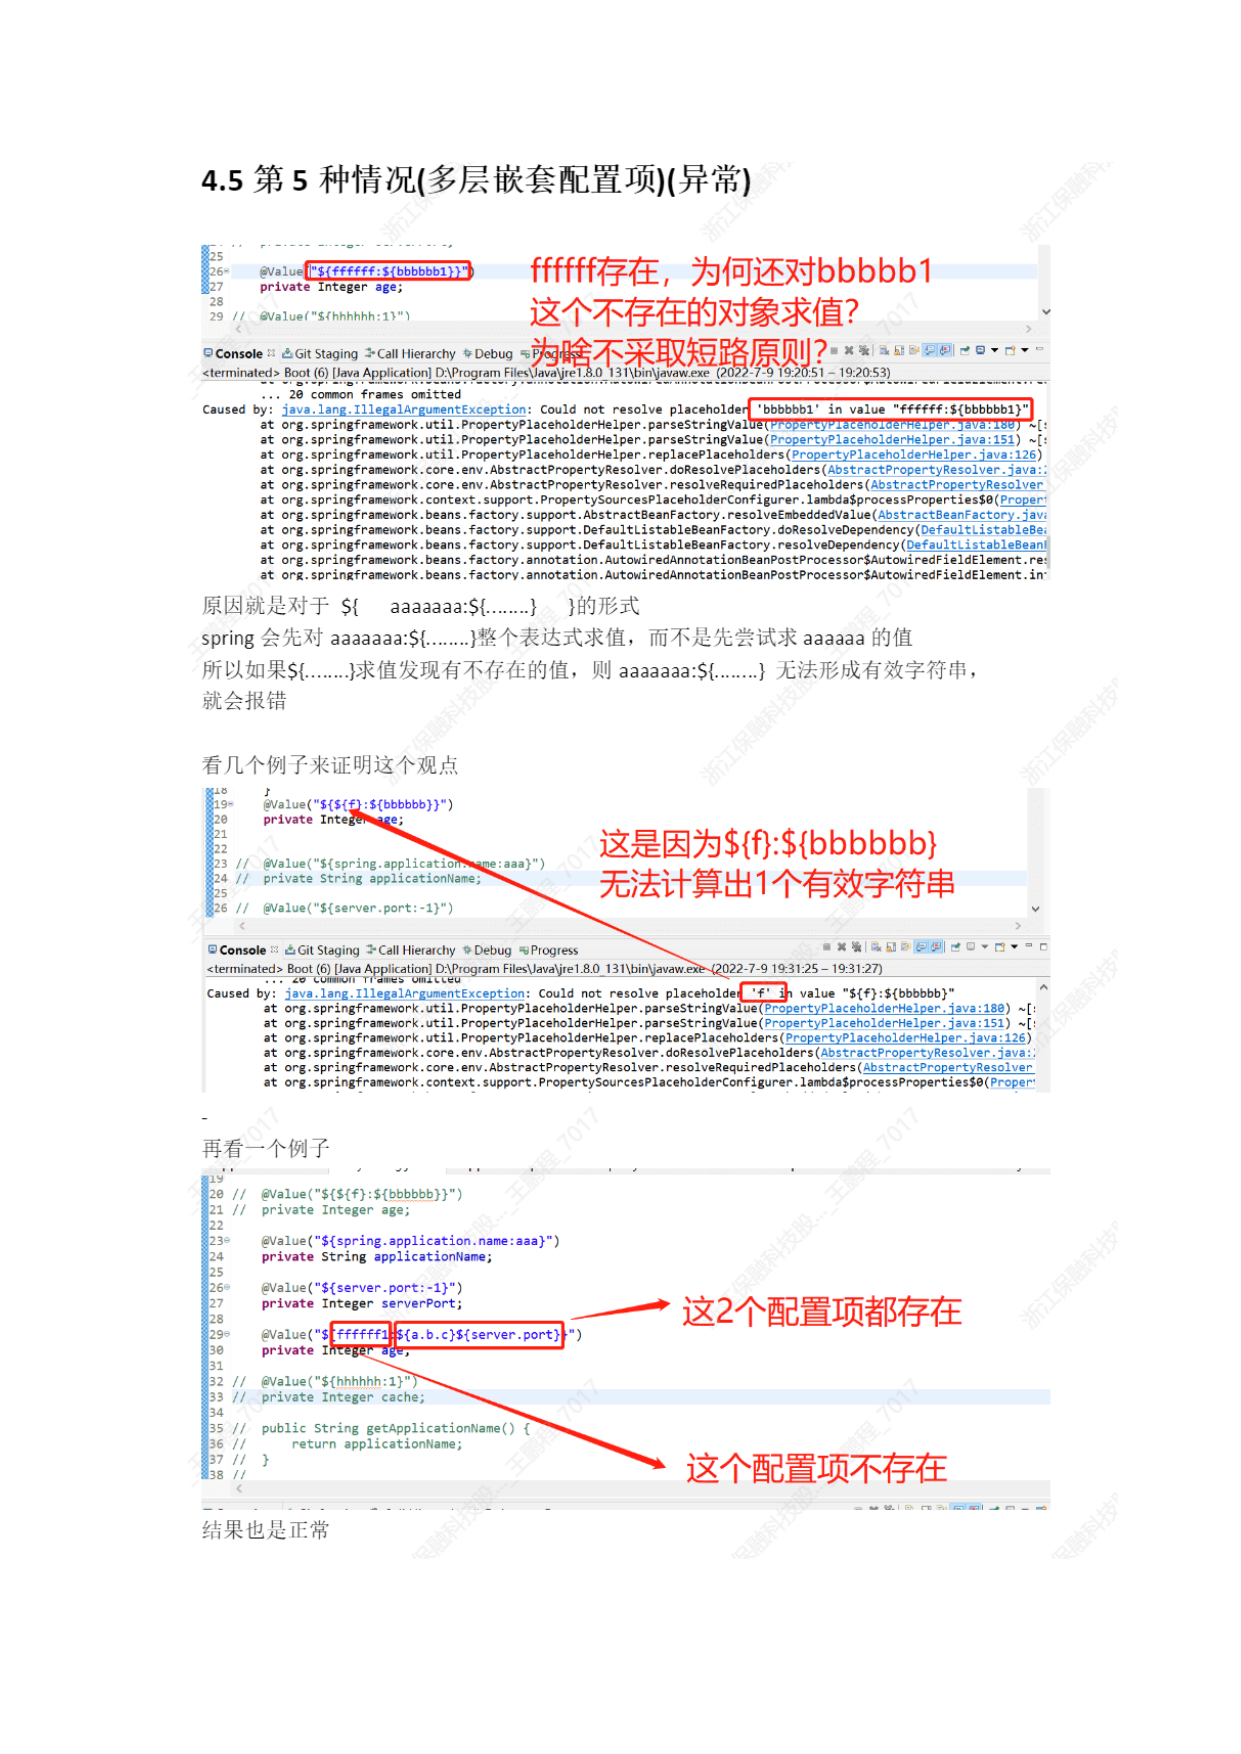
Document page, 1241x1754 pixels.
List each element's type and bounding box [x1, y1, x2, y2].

picture [187, 162, 1118, 1559]
